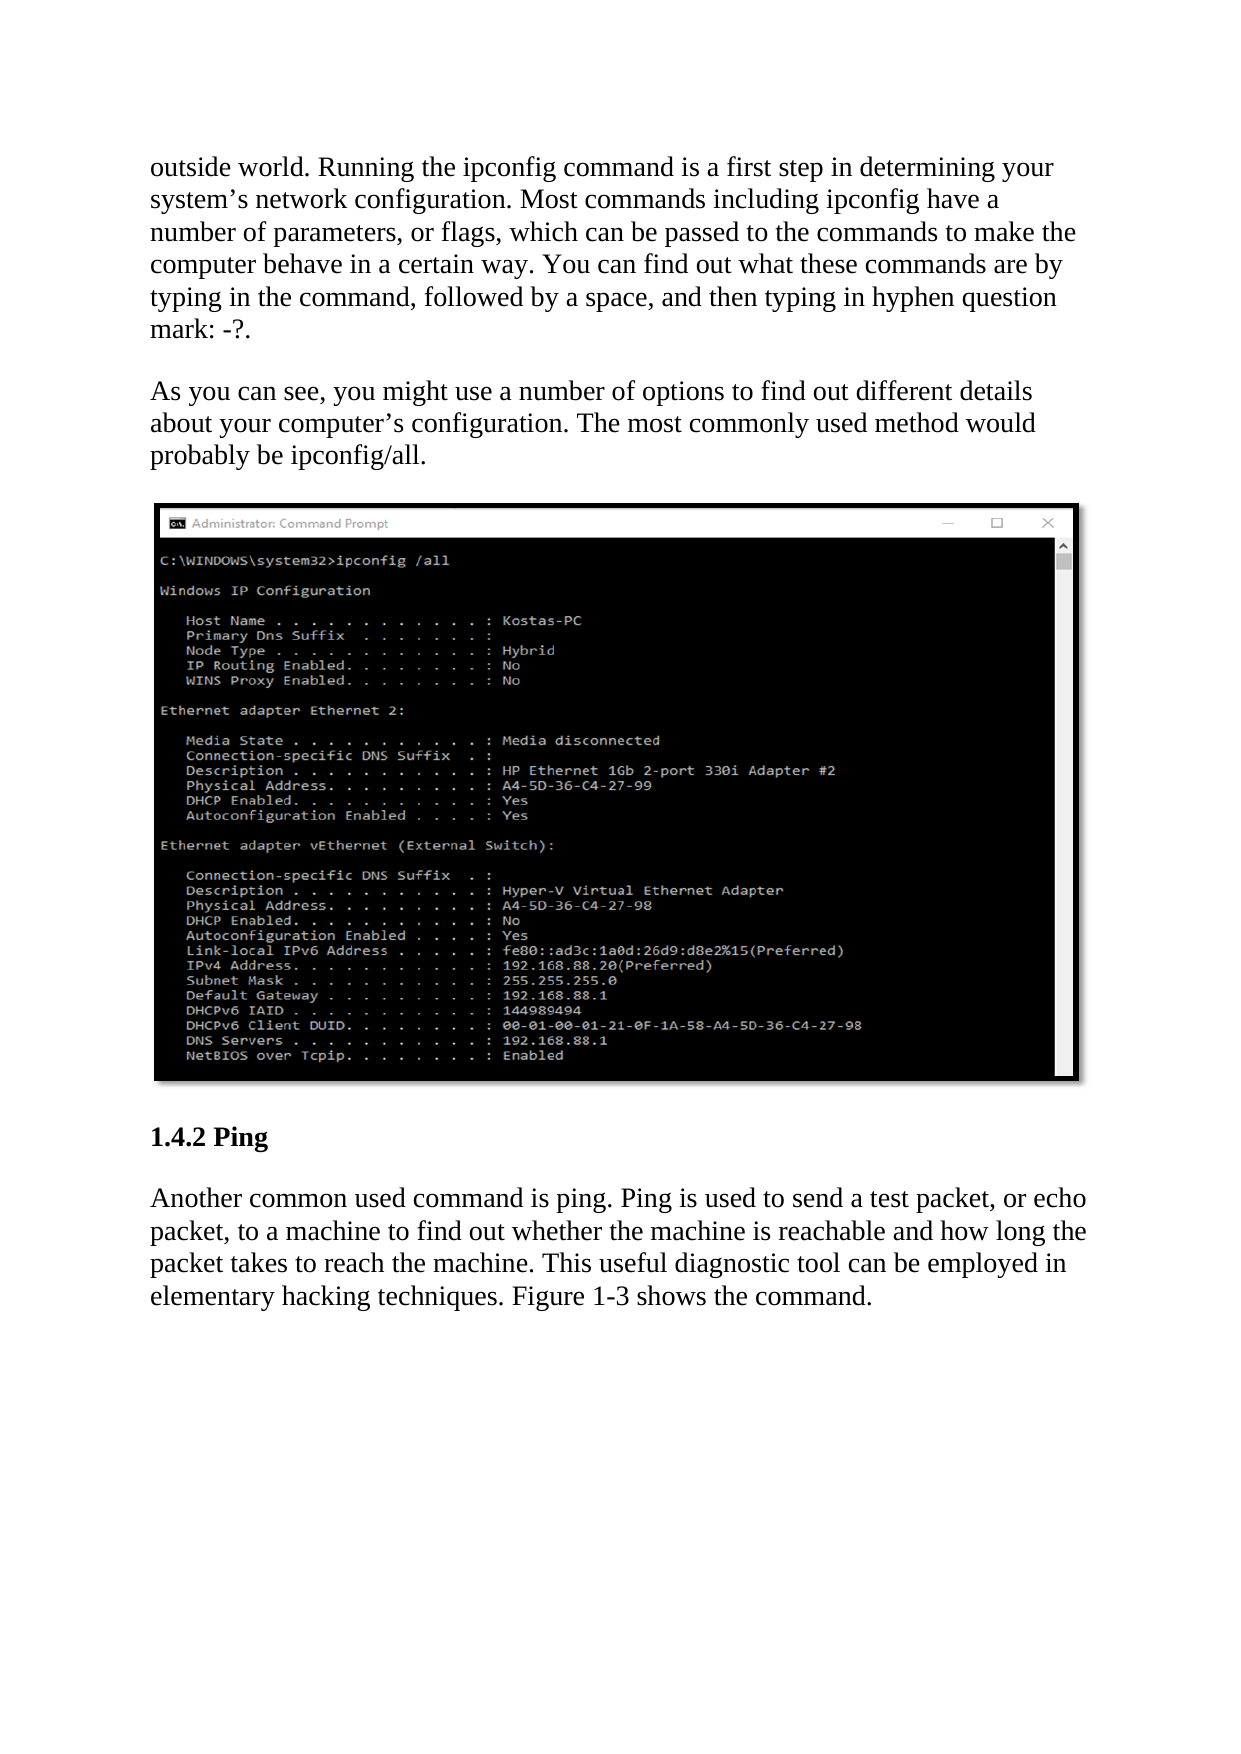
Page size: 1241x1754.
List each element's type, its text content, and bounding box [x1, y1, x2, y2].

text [150, 150, 1090, 344]
subtitle 1.4.2 Ping [150, 1120, 1090, 1152]
text Another common used command is ping. Ping is used to send a test packet, or echo packet, to a machine to find out whether the machine is reachable and how long the packet takes to reach the machine. This useful diagnostic tool can be employed in elementary hacking techniques. Figure 1-3 shows the command. [150, 1182, 1090, 1311]
picture [150, 500, 1091, 1091]
text As you can see, you might use a number of options to find out different details about your computer’s configuration. The most commonly used method would probably be ipconfig/all. [150, 373, 1090, 471]
